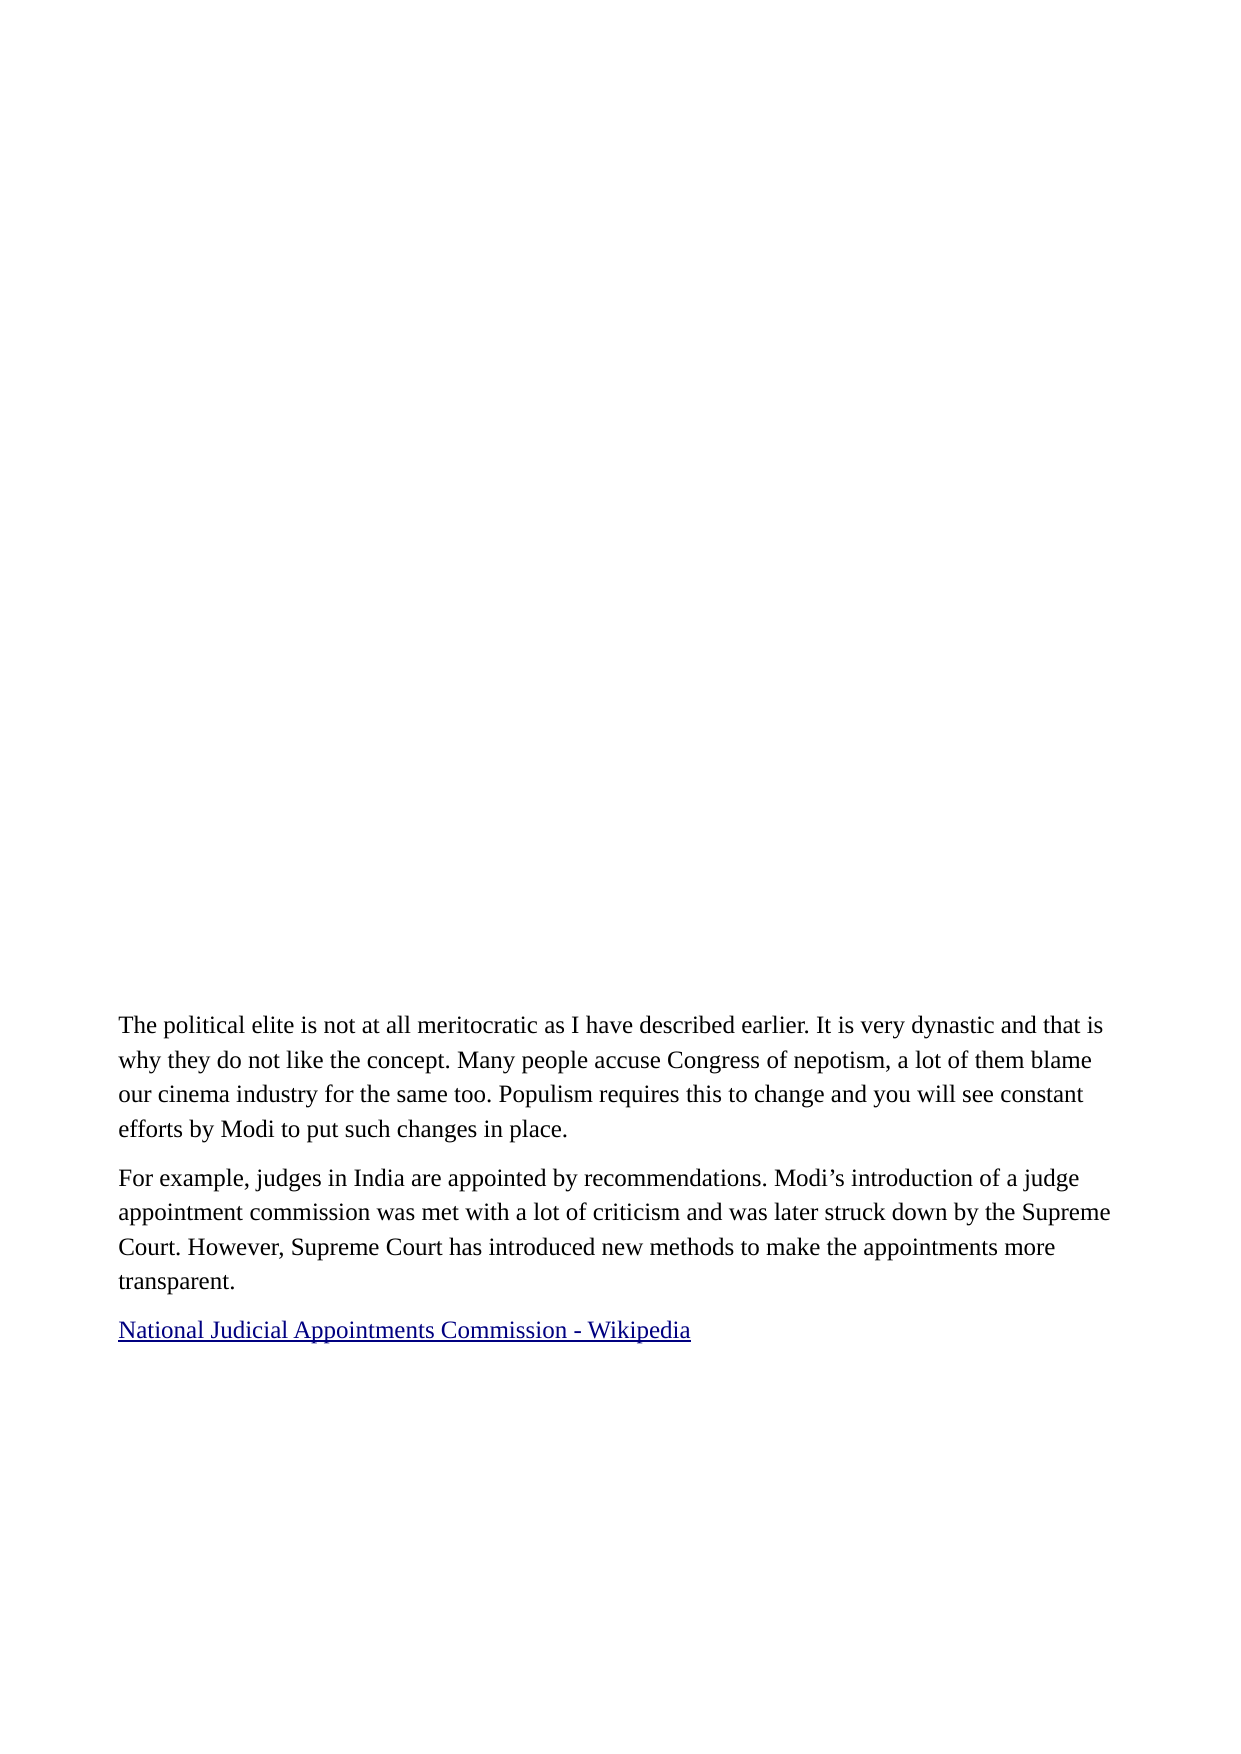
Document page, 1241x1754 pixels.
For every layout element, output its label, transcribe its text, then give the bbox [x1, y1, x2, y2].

text For example, judges in India are appointed by recommendations. Modi’s introduction of a judge appointment commission was met with a lot of criticism and was later struck down by the Supreme Court. However, Supreme Court has introduced new methods to make the appointments more transparent. [118, 1163, 1122, 1295]
text The political elite is not at all meritocratic as I have described earlier. It is very dynastic and that is why they do not like the concept. Many people accuse Congress of nepotism, a lot of them blame our cinema industry for the same too. Populism requires this to change and you will see constant efforts by Modi to put such changes in place. [118, 1010, 1122, 1142]
text National Judicial Appointments Commission - Wikipedia [118, 1315, 1122, 1344]
